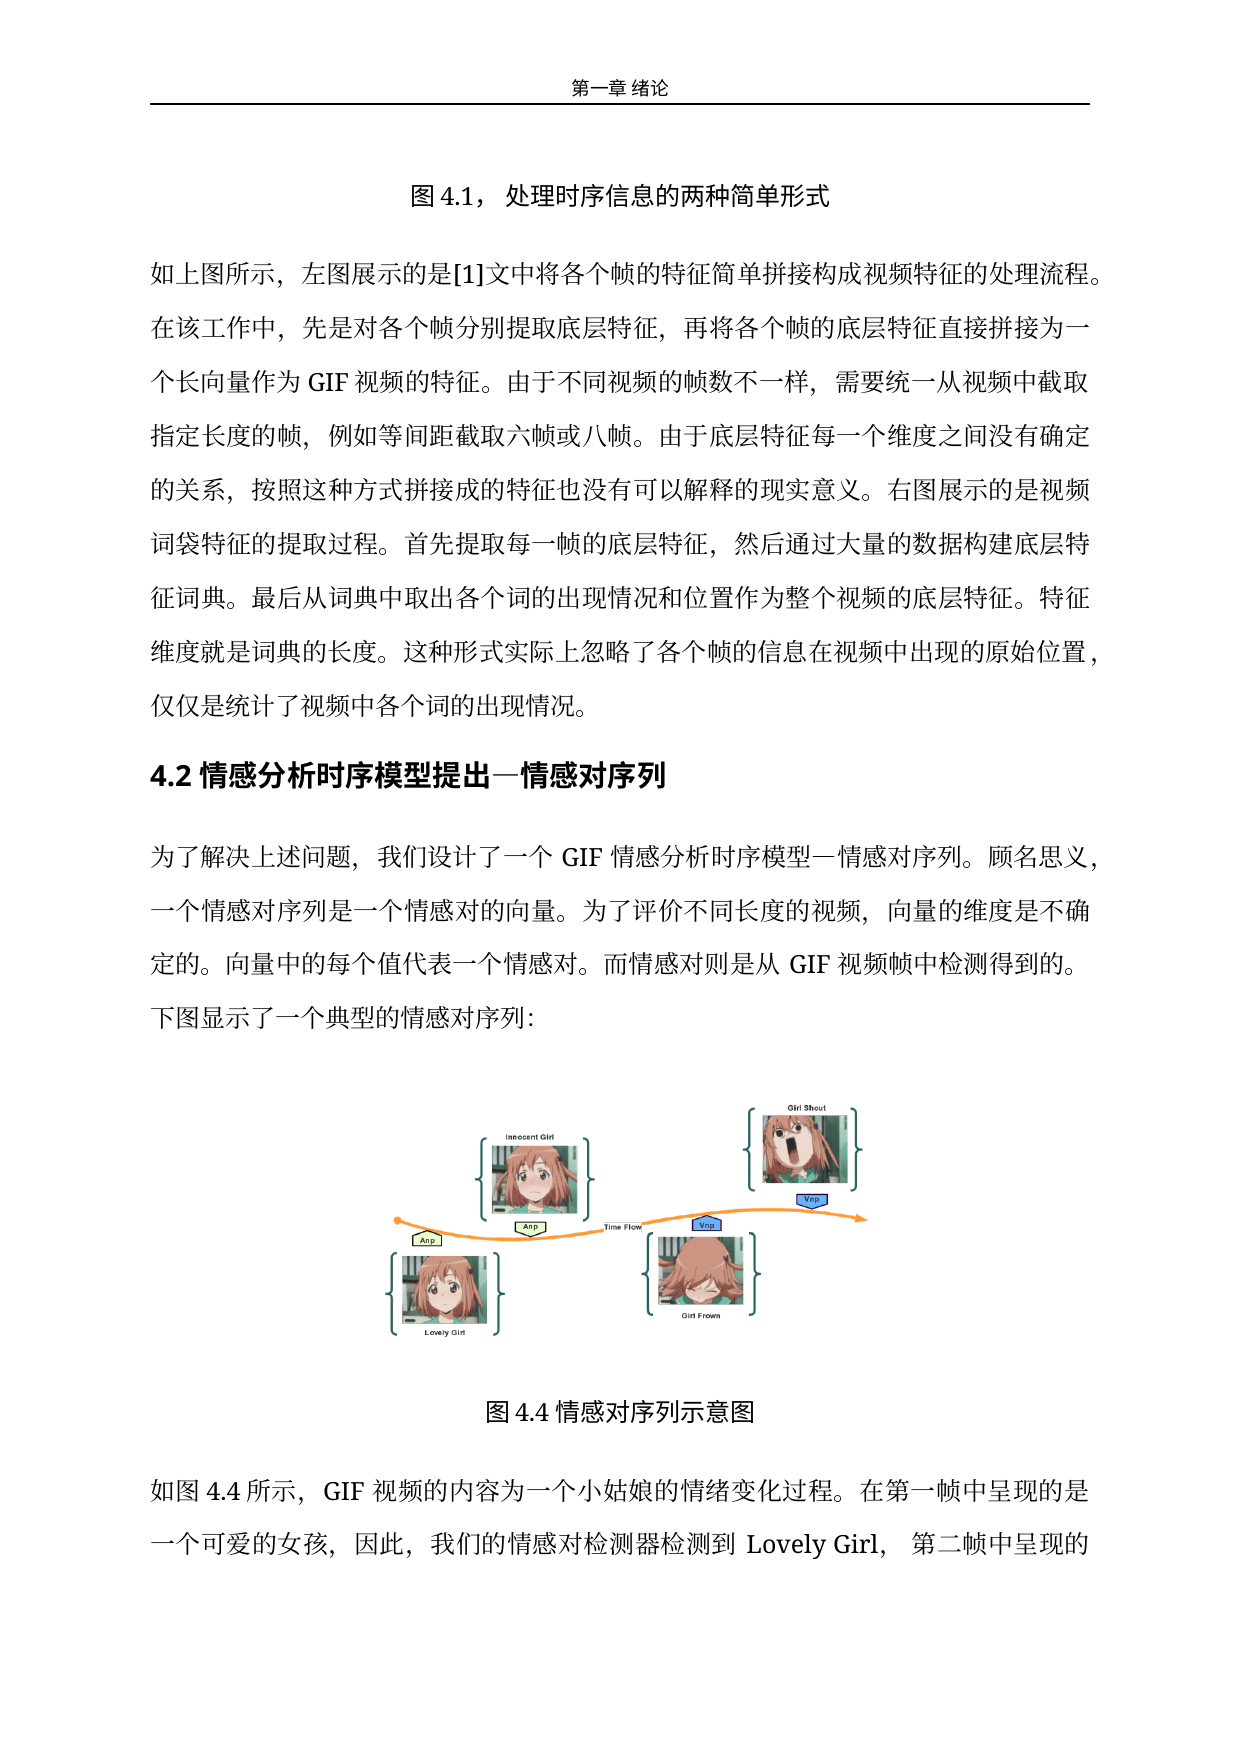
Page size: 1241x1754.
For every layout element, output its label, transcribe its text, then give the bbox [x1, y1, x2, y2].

text 4.2 情感分析时序模型提出—情感对序列 [150, 753, 1090, 795]
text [150, 1471, 1090, 1561]
text 如上图所示，左图展示的是[1]文中将各个帧的特征简单拼接构成视频特征的处理流程。在该工作中，先是对各个帧分别提取底层特征，再将各个帧的底层特征直接拼接为一个长向量作为GIF视频的特征。由于不同视频的帧数不一样，需要统一从视频中截取指定长度的帧，例如等间距截取六帧或八帧。由于底层特征每一个维度之间没有确定的关系，按照这种方式拼接成的特征也没有可以解释的现实意义。右图展示的是视频词袋特征的提取过程。首先提取每一帧的底层特征，然后通过大量的数据构建底层特征词典。最后从词典中取出各个词的出现情况和位置作为整个视频的底层特征。特征维度就是词典的长度。这种形式实际上忽略了各个帧的信息在视频中出现的原始位置，仅仅是统计了视频中各个词的出现情况。 [150, 255, 1090, 722]
text 为了解决上述问题，我们设计了一个 GIF 情感分析时序模型—情感对序列。顾名思义，一个情感对序列是一个情感对的向量。为了评价不同长度的视频，向量的维度是不确定的。向量中的每个值代表一个情感对。而情感对则是从 GIF 视频帧中检测得到的。下图显示了一个典型的情感对序列： [150, 837, 1090, 1035]
picture [358, 1095, 882, 1363]
text 图4.1， 处理时序信息的两种简单形式 [150, 177, 1090, 213]
text 图4.4 情感对序列示意图 [150, 1393, 1090, 1429]
